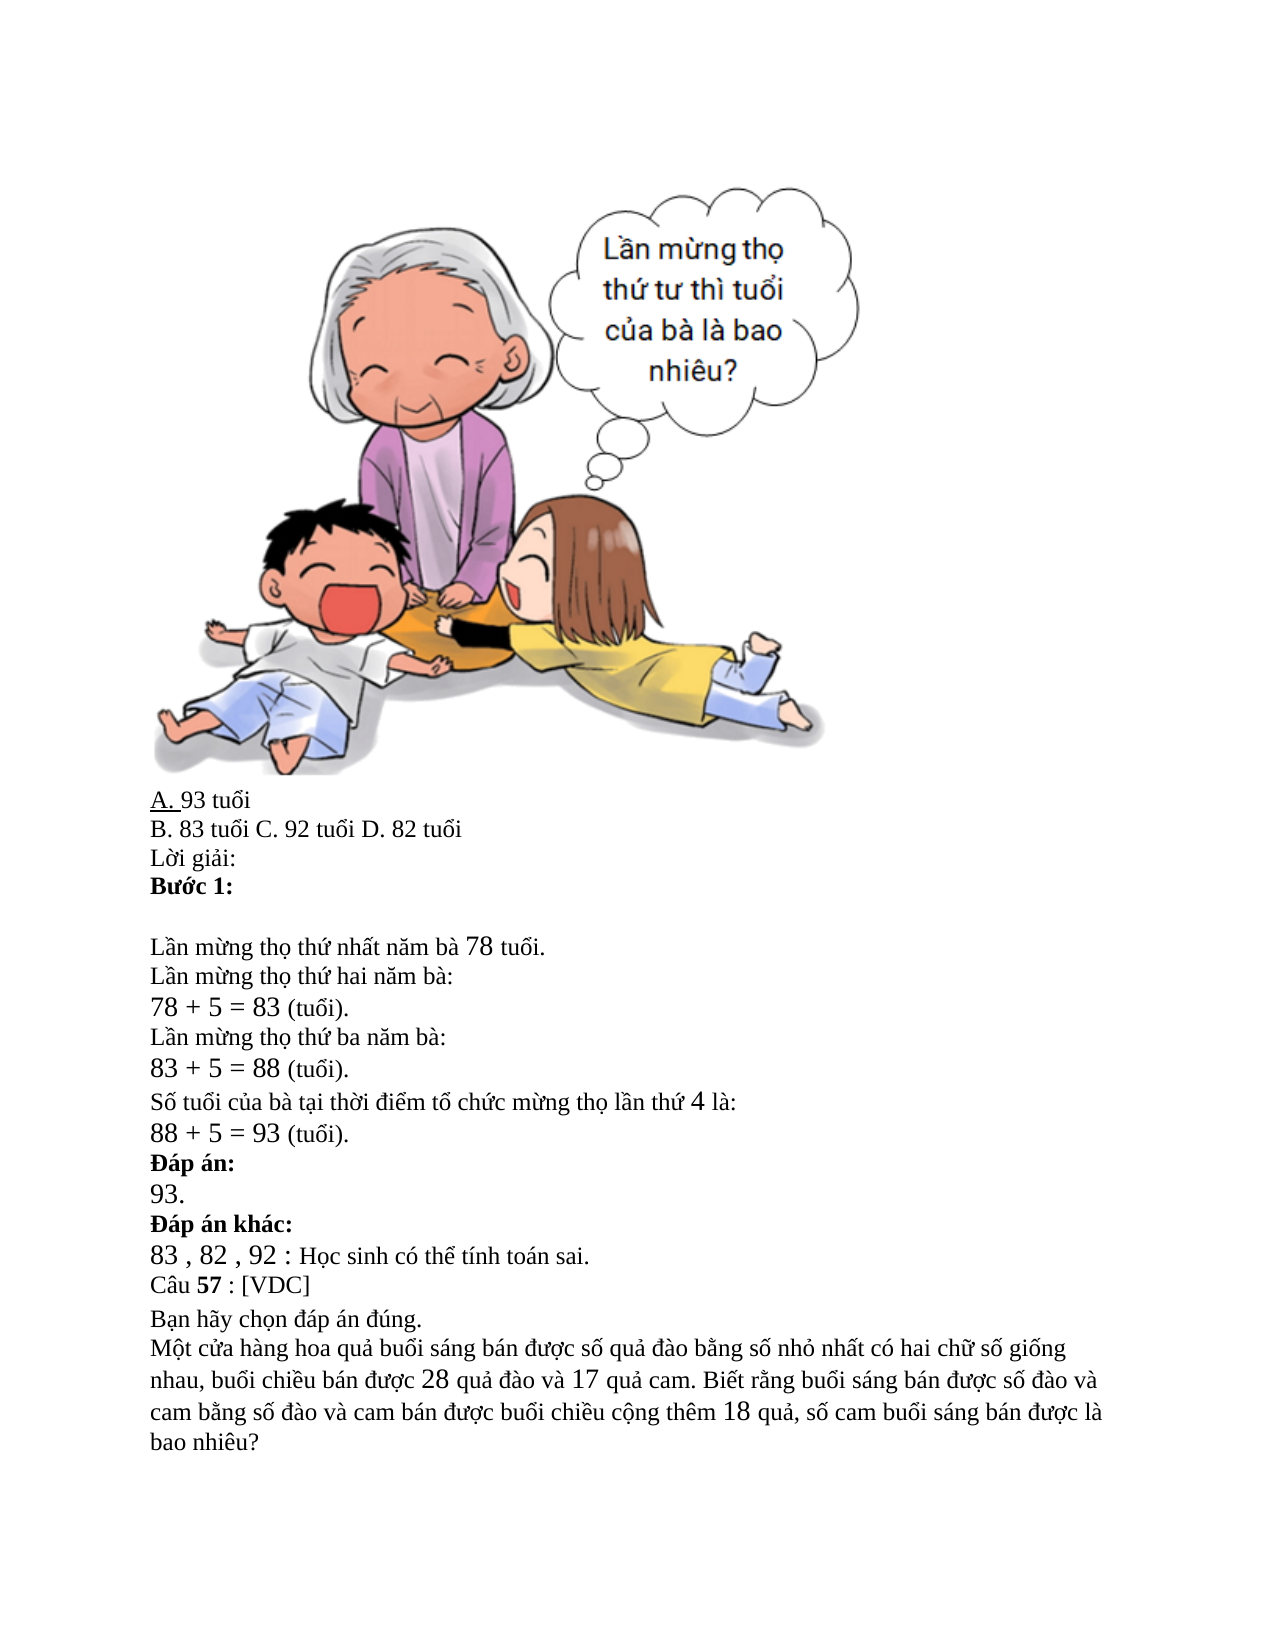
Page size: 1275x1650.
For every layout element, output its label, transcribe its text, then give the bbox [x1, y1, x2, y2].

text Lần mừng thọ thứ nhất năm bà 78 tuổi. Lần mừng thọ thứ hai năm bà: 78 + 5 = 83 (tuổi). Lần mừng thọ thứ ba năm bà: 83 + 5 = 88 (tuổi). Số tuổi của bà tại thời điểm tổ chức mừng thọ lần thứ 4 là: 88 + 5 = 93 (tuổi). Đáp án: 93. Đáp án khác: 83 , 82 , 92 : Học sinh có thể tính toán sai. [150, 900, 1125, 1271]
text Câu 57 : [VDC] [150, 1271, 1125, 1299]
picture [150, 178, 865, 780]
text B. 83 tuổi C. 92 tuổi D. 82 tuổi [150, 814, 1125, 843]
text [150, 1304, 1125, 1456]
text Bước 1: [150, 871, 1125, 900]
text Lời giải: [150, 843, 1125, 871]
text A. 93 tuổi [150, 785, 1125, 814]
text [150, 150, 1125, 780]
